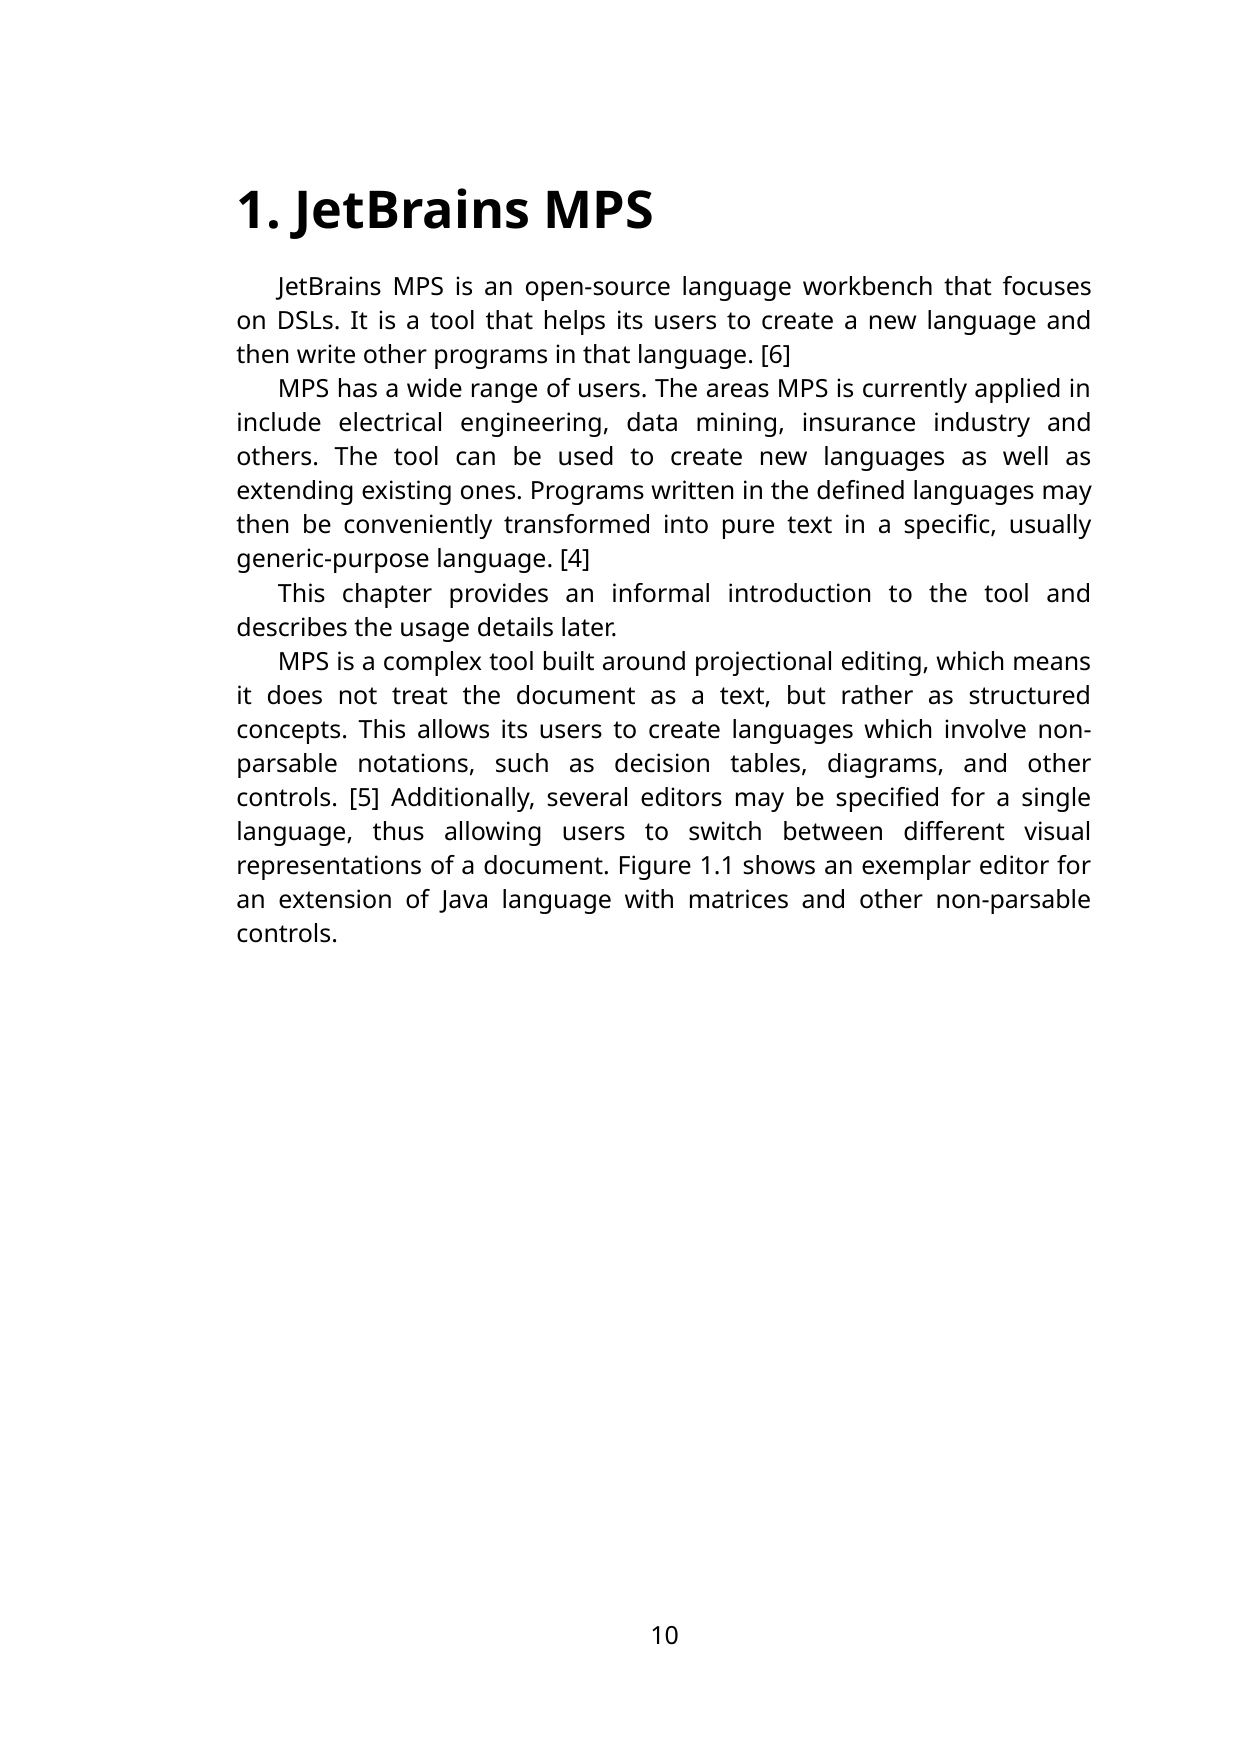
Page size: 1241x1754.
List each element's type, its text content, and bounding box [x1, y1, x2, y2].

text JetBrains MPS is an open-source language workbench that focuses on DSLs. It is a tool that helps its users to create a new language and then write other programs in that language. [6] [236, 269, 1092, 371]
subtitle 1. JetBrains MPS [236, 173, 1092, 244]
text MPS is a complex tool built around projectional editing, which means it does not treat the document as a text, but rather as structured concepts. This allows its users to create languages which involve non-parsable notations, such as decision tables, diagrams, and other controls. [5] Additionally, several editors may be specified for a single language, thus allowing users to switch between different visual representations of a document. Figure 1.1 shows an exemplar editor for an extension of Java language with matrices and other non-parsable controls. [236, 643, 1092, 950]
text MPS has a wide range of users. The areas MPS is currently applied in include electrical engineering, data mining, insurance industry and others. The tool can be used to create new languages as well as extending existing ones. Programs written in the defined languages may then be conveniently transformed into pure text in a specific, usually generic-purpose language. [4] [236, 371, 1092, 575]
text This chapter provides an informal introduction to the tool and describes the usage details later. [236, 575, 1092, 643]
